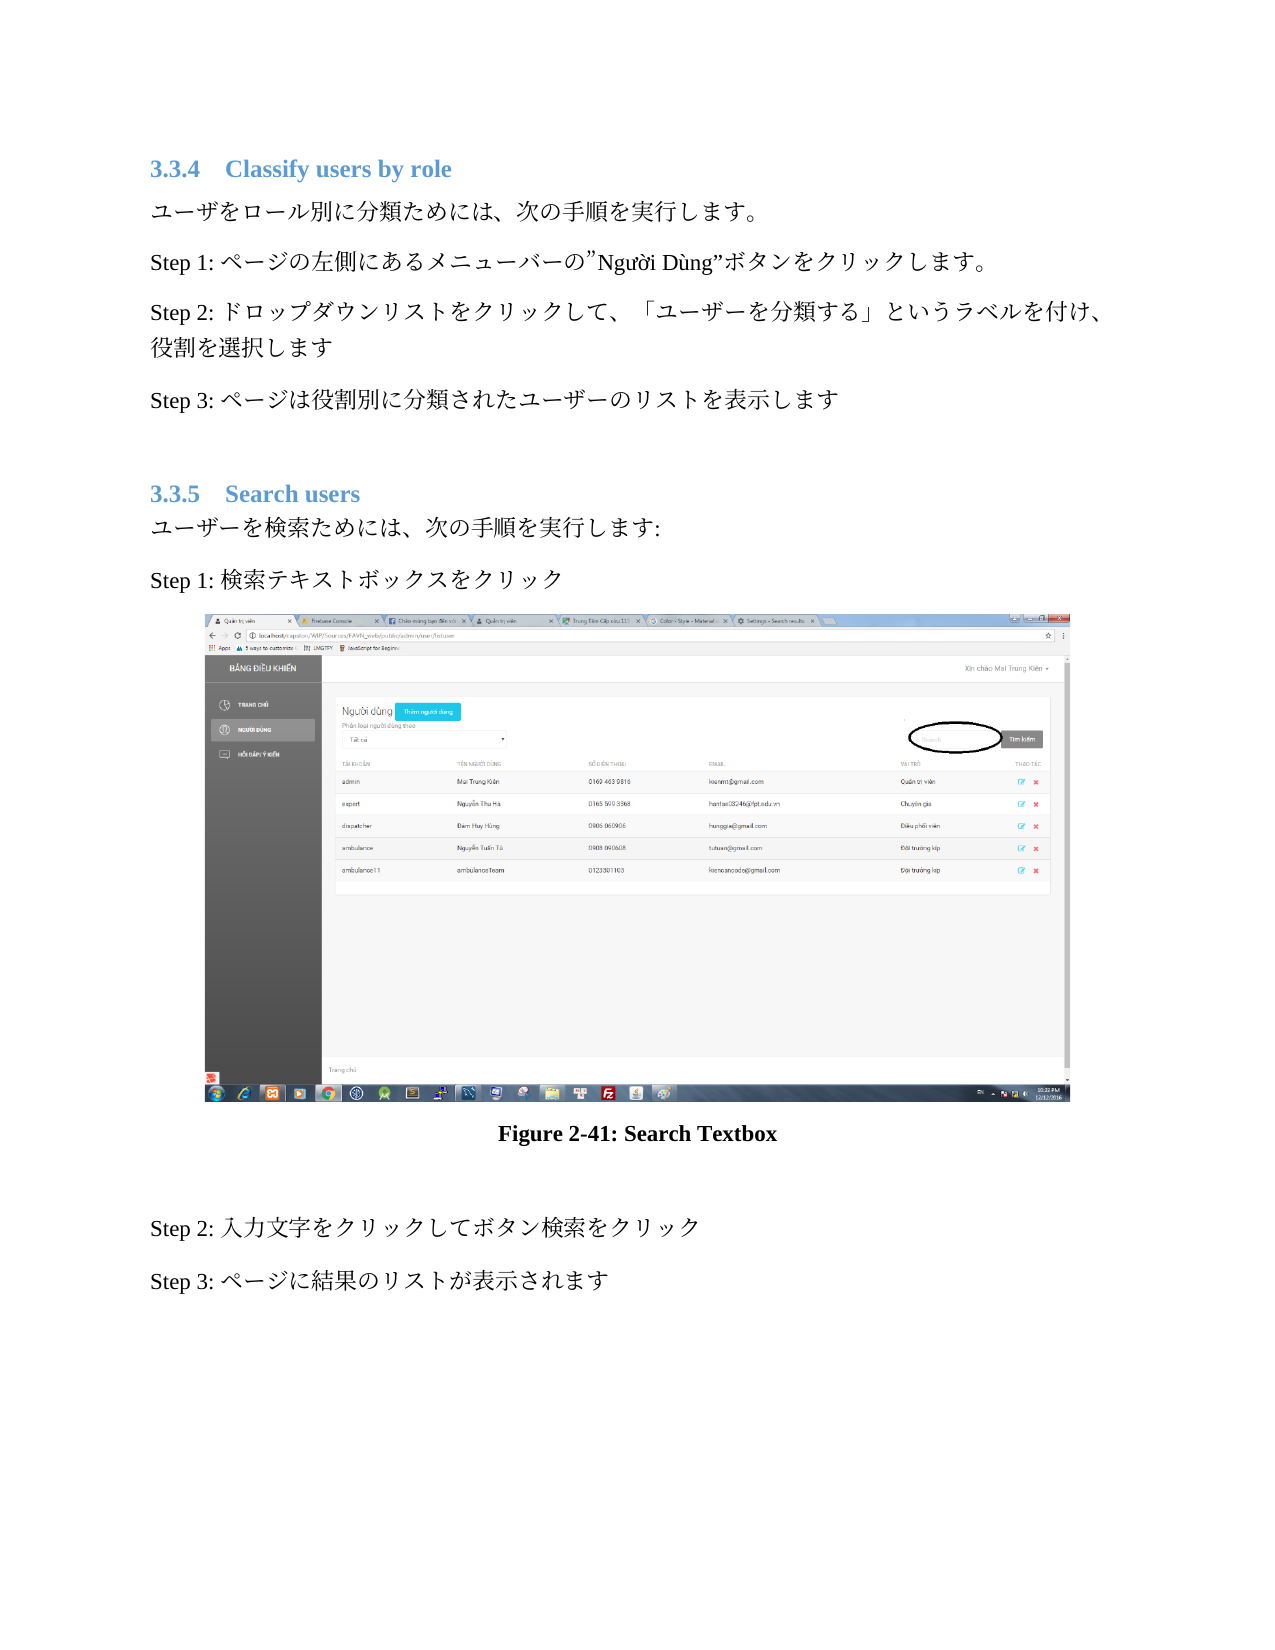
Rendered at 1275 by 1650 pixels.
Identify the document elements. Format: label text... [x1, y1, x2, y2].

text Step 2: ドロップダウンリストをクリックして、「ユーザーを分類する」というラベルを付け、役割を選択します [150, 294, 1125, 363]
text ユーザーを検索ためには、次の手順を実行します: [150, 510, 1125, 543]
subtitle Search users [150, 479, 1125, 508]
subtitle Classify users by role [150, 154, 1125, 183]
text Step 2: 入力文字をクリックしてボタン検索をクリック [150, 1211, 1125, 1243]
text Step 3: ページに結果のリストが表示されます [150, 1263, 1125, 1296]
text Figure 2-41: Search Textbox [150, 1120, 1125, 1147]
list ユーザをロール別に分類ためには、次の手順を実行します。 [150, 193, 1125, 226]
text Step 3: ページは役割別に分類されたユーザーのリストを表示します [150, 382, 1125, 415]
text Step 1: 検索テキストボックスをクリック [150, 562, 1125, 595]
picture [204, 614, 1071, 1102]
list Step 1: ページの左側にあるメニューバーの”Người Dùng”ボタンをクリックします。 [150, 244, 1125, 277]
